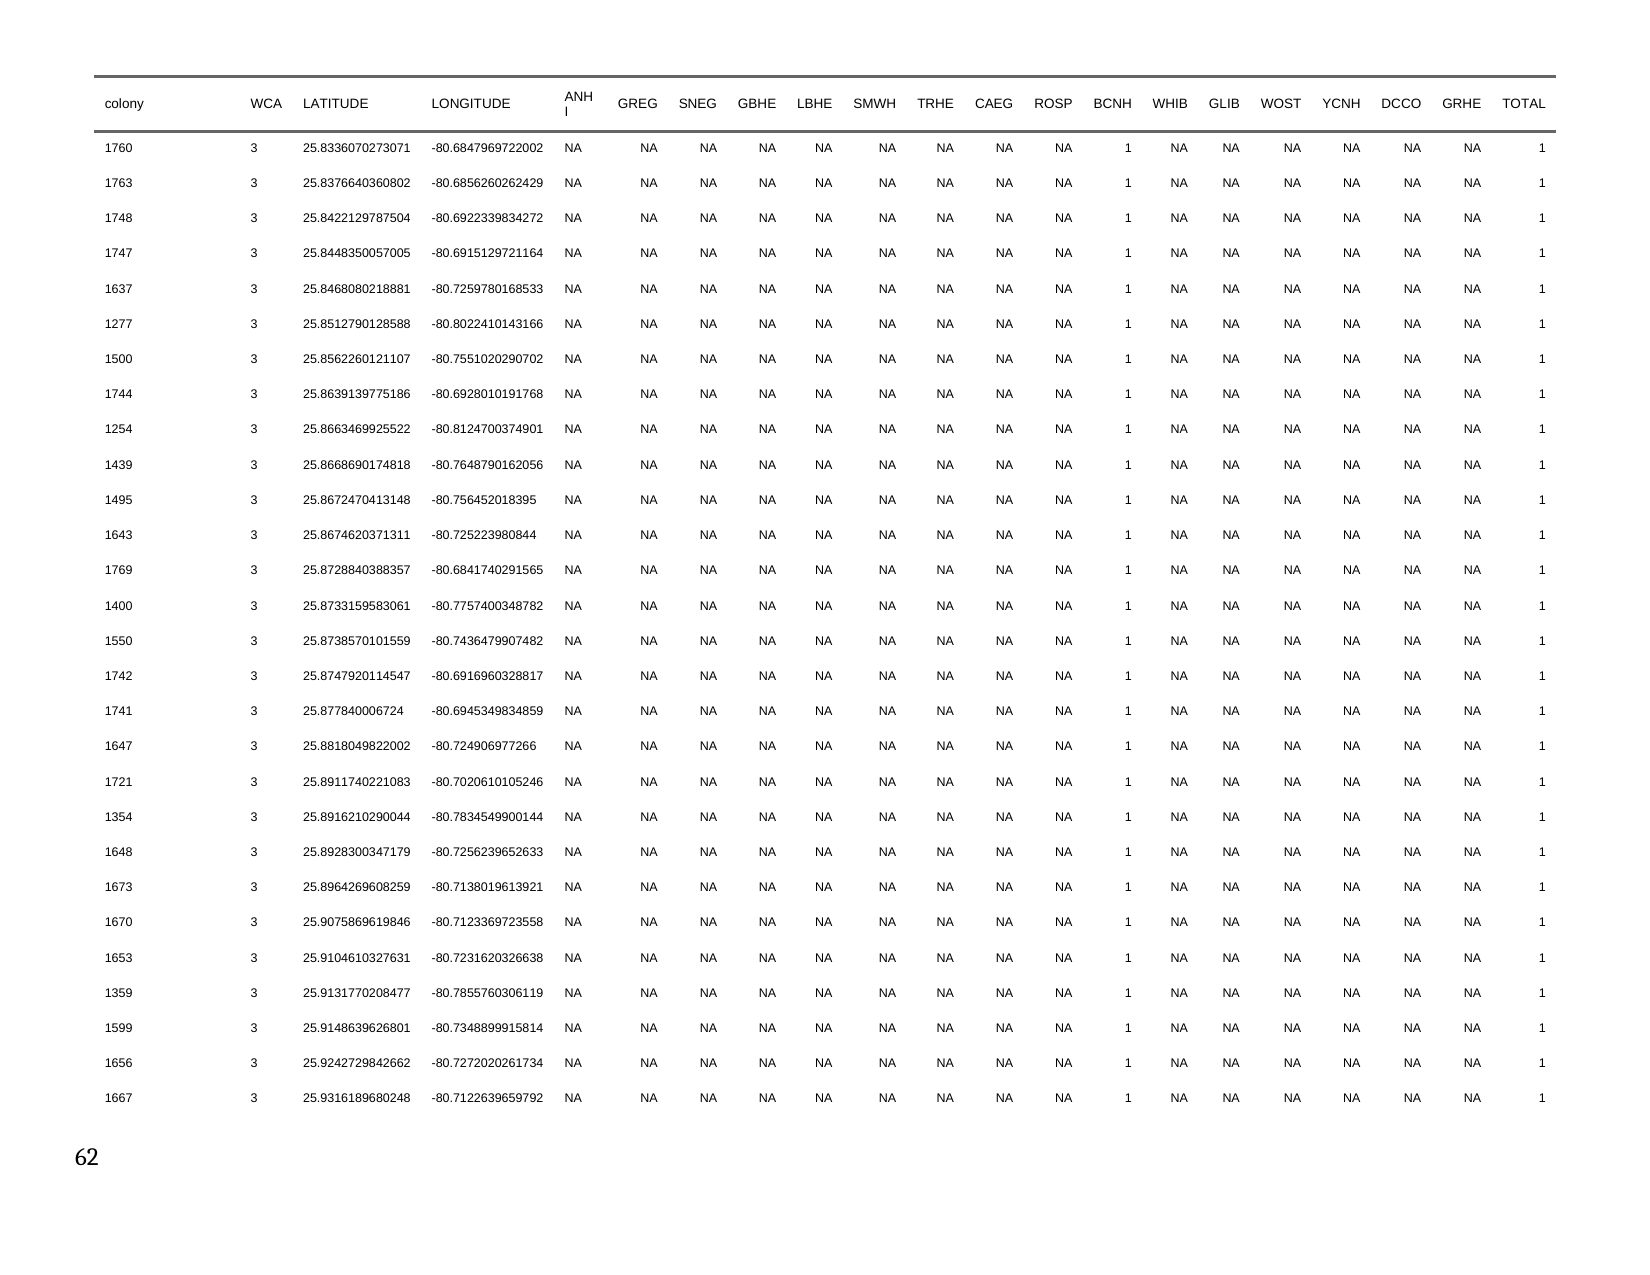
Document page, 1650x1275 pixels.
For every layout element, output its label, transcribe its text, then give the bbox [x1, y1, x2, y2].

table_header LONGITUDE [421, 78, 554, 130]
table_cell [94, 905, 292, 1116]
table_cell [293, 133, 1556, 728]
table_header GREG [607, 78, 668, 130]
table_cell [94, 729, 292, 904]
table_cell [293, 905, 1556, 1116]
table_header colony [94, 78, 240, 130]
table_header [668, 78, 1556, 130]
table_header LATITUDE [293, 78, 421, 130]
table_header ANHI [554, 78, 607, 130]
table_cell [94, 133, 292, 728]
table_header WCA [240, 78, 292, 130]
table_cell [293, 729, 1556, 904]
